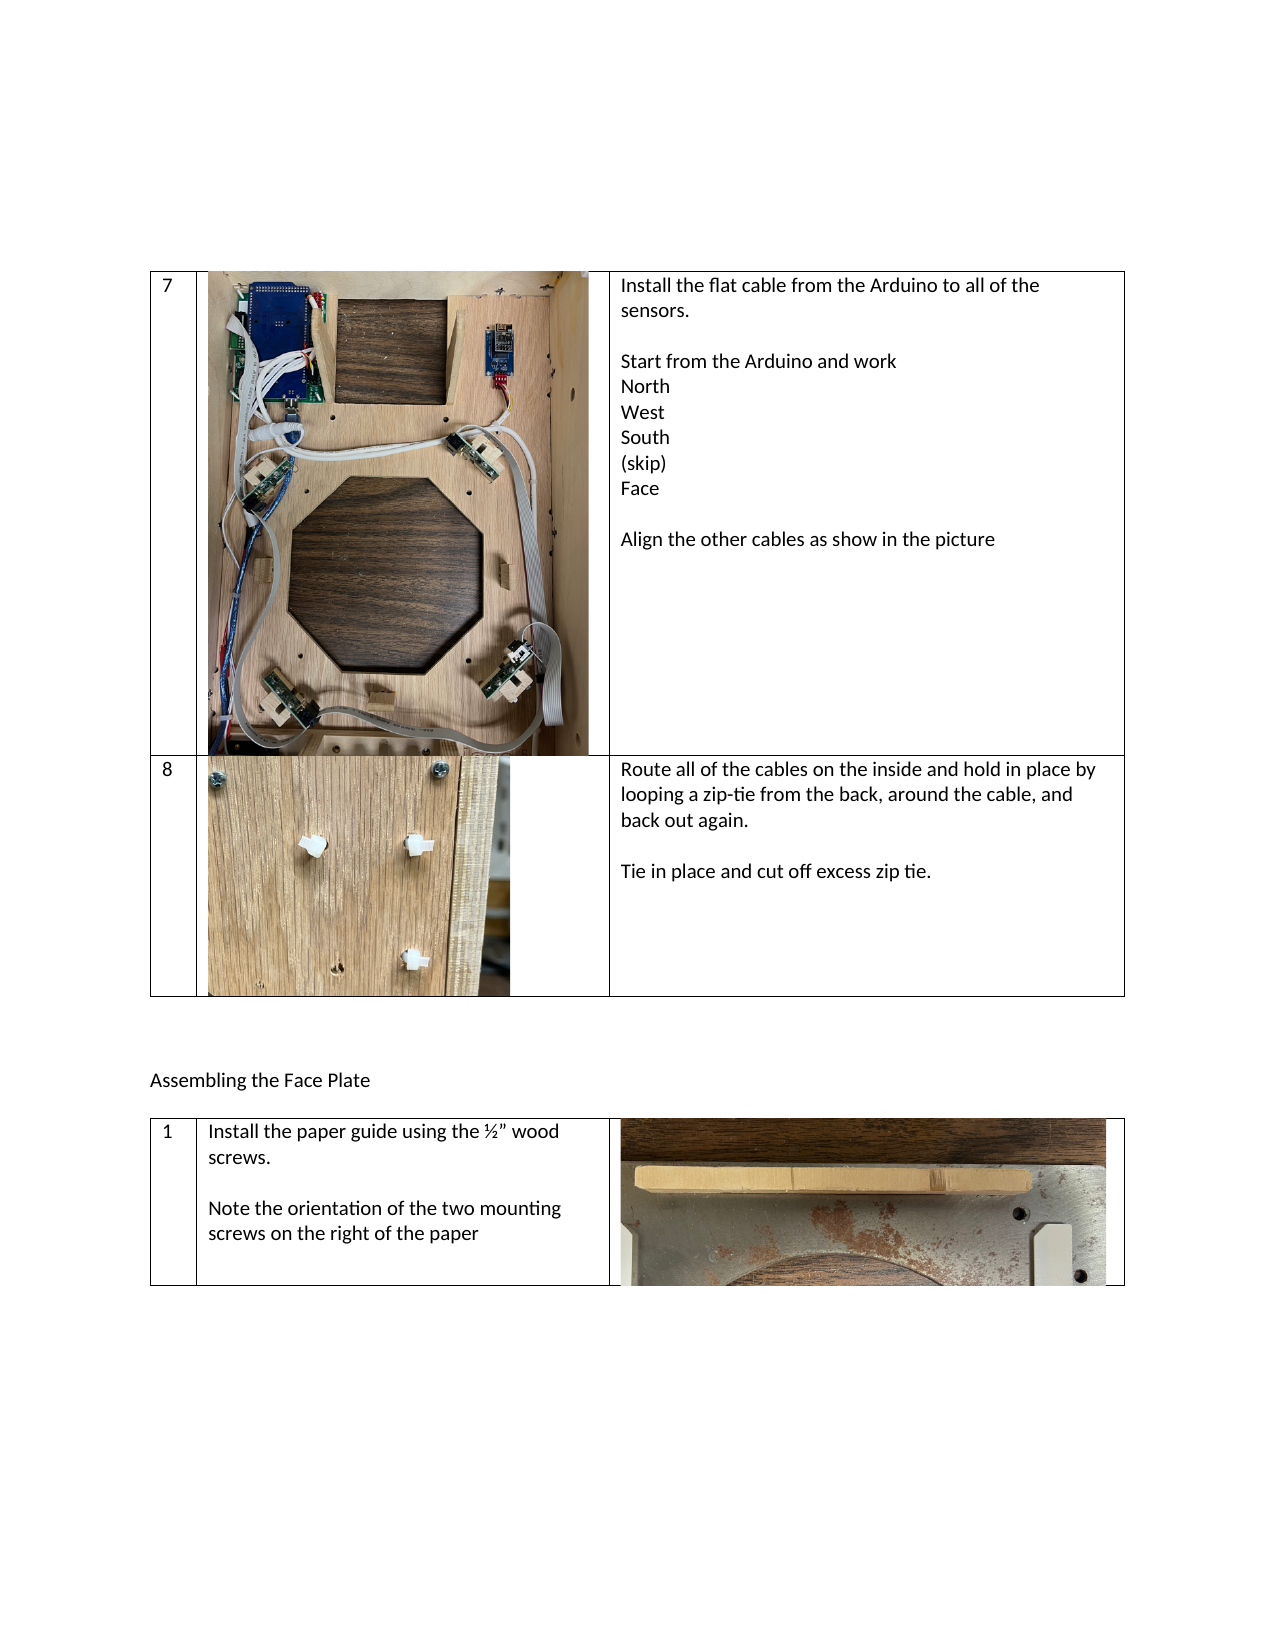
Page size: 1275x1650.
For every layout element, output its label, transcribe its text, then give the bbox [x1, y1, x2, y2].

text Assembling the Face Plate [150, 1067, 1125, 1093]
picture [620, 1118, 1107, 1286]
table_header Install the flat cable from the Arduino to all of the sensors. Start from the Arduino and work North West South (skip) Face Align the other cables as show in the picture [610, 272, 1124, 755]
table_header Install the paper guide using the ½” wood screws. Note the orientation of the two mounting screws on the right of the paper [197, 1119, 609, 1285]
table_cell [511, 756, 609, 996]
table_cell Route all of the cables on the inside and hold in place by looping a zip-tie from the back, around the cable, and back out again. Tie in place and cut off excess zip tie. [610, 756, 1124, 996]
picture [208, 271, 589, 996]
table_header [610, 1119, 620, 1285]
table_cell 8 [151, 756, 196, 996]
table_header [1107, 1119, 1124, 1285]
table_header [197, 272, 208, 755]
table_header 7 [151, 272, 196, 755]
table_cell [197, 756, 208, 996]
table_header 1 [151, 1119, 196, 1285]
table_header [589, 272, 609, 755]
